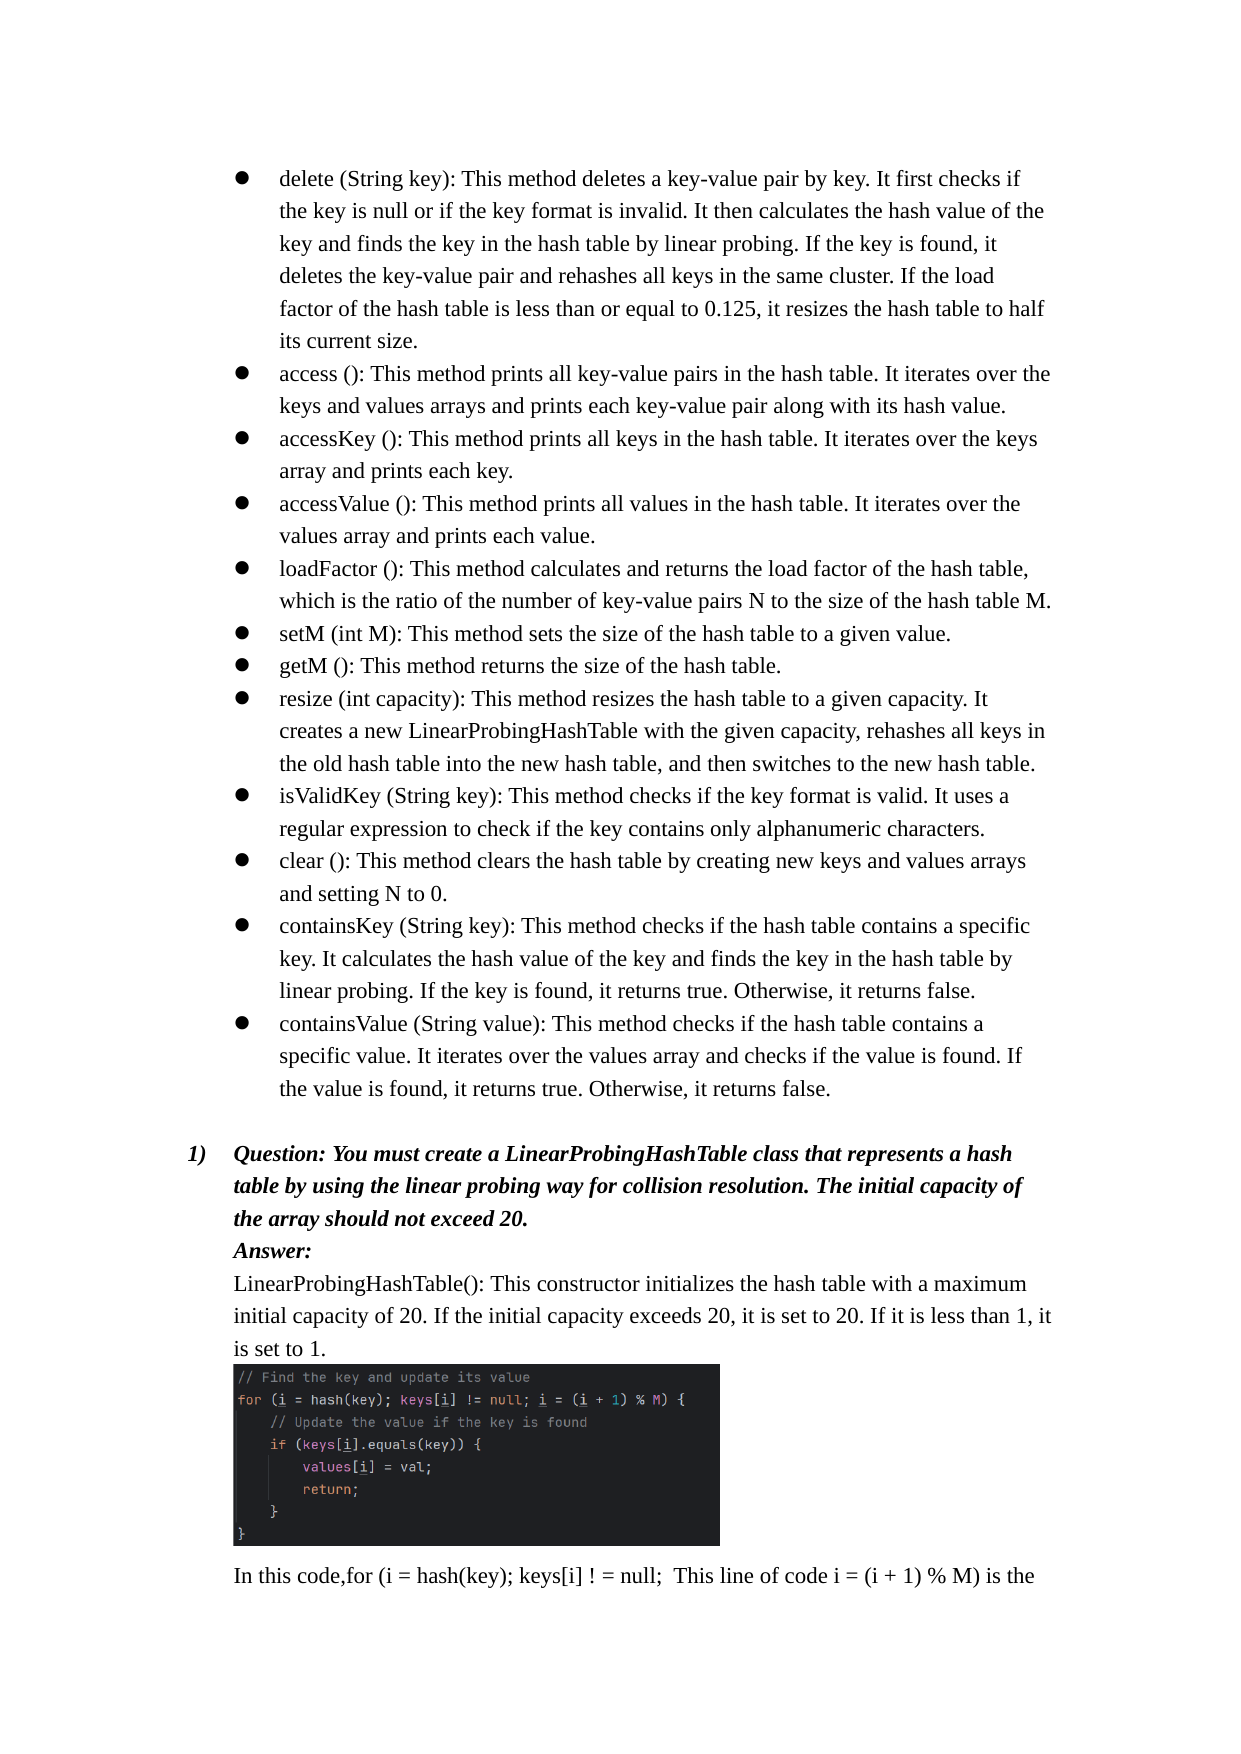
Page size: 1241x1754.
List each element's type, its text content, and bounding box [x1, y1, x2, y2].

list accessValue (): This method prints all values in the hash table. It iterates over the values array and prints each value. [233, 487, 1053, 552]
list getM (): This method returns the size of the hash table. [233, 649, 1053, 682]
list accessKey (): This method prints all keys in the hash table. It iterates over the keys array and prints each key. [233, 422, 1053, 487]
picture [233, 1364, 720, 1546]
list isValidKey (String key): This method checks if the key format is valid. It uses a regular expression to check if the key contains only alphanumeric characters. [233, 779, 1053, 844]
list loadFactor (): This method calculates and returns the load factor of the hash table, which is the ratio of the number of key-value pairs N to the size of the hash table M. [233, 552, 1053, 617]
list delete (String key): This method deletes a key-value pair by key. It first checks if the key is null or if the key format is invalid. It then calculates the hash value of the key and finds the key in the hash table by linear probing. If the key is found, it deletes the key-value pair and rehashes all keys in the same cluster. If the load factor of the hash table is less than or equal to 0.125, it resizes the hash table to half its current size. [233, 162, 1053, 357]
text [233, 1559, 1053, 1592]
list containsKey (String key): This method checks if the hash table contains a specific key. It calculates the hash value of the key and finds the key in the hash table by linear probing. If the key is found, it returns true. Otherwise, it returns false. [233, 909, 1053, 1007]
list Question: You must create a LinearProbingHashTable class that represents a hash table by using the linear probing way for collision resolution. The initial capacity of the array should not exceed 20. [187, 1137, 1053, 1234]
text LinearProbingHashTable(): This constructor initializes the hash table with a maximum initial capacity of 20. If the initial capacity exceeds 20, it is set to 20. If it is less than 1, it is set to 1. [233, 1267, 1053, 1364]
list access (): This method prints all key-value pairs in the hash table. It iterates over the keys and values arrays and prints each key-value pair along with its hash value. [233, 357, 1053, 422]
list clear (): This method clears the hash table by creating new keys and values arrays and setting N to 0. [233, 844, 1053, 909]
list containsValue (String value): This method checks if the hash table contains a specific value. It iterates over the values array and checks if the value is found. If the value is found, it returns true. Otherwise, it returns false. [233, 1007, 1053, 1104]
list resize (int capacity): This method resizes the hash table to a given capacity. It creates a new LinearProbingHashTable with the given capacity, rehashes all keys in the old hash table into the new hash table, and then switches to the new hash table. [233, 682, 1053, 779]
text Answer: [233, 1234, 1053, 1267]
list setM (int M): This method sets the size of the hash table to a given value. [233, 617, 1053, 649]
